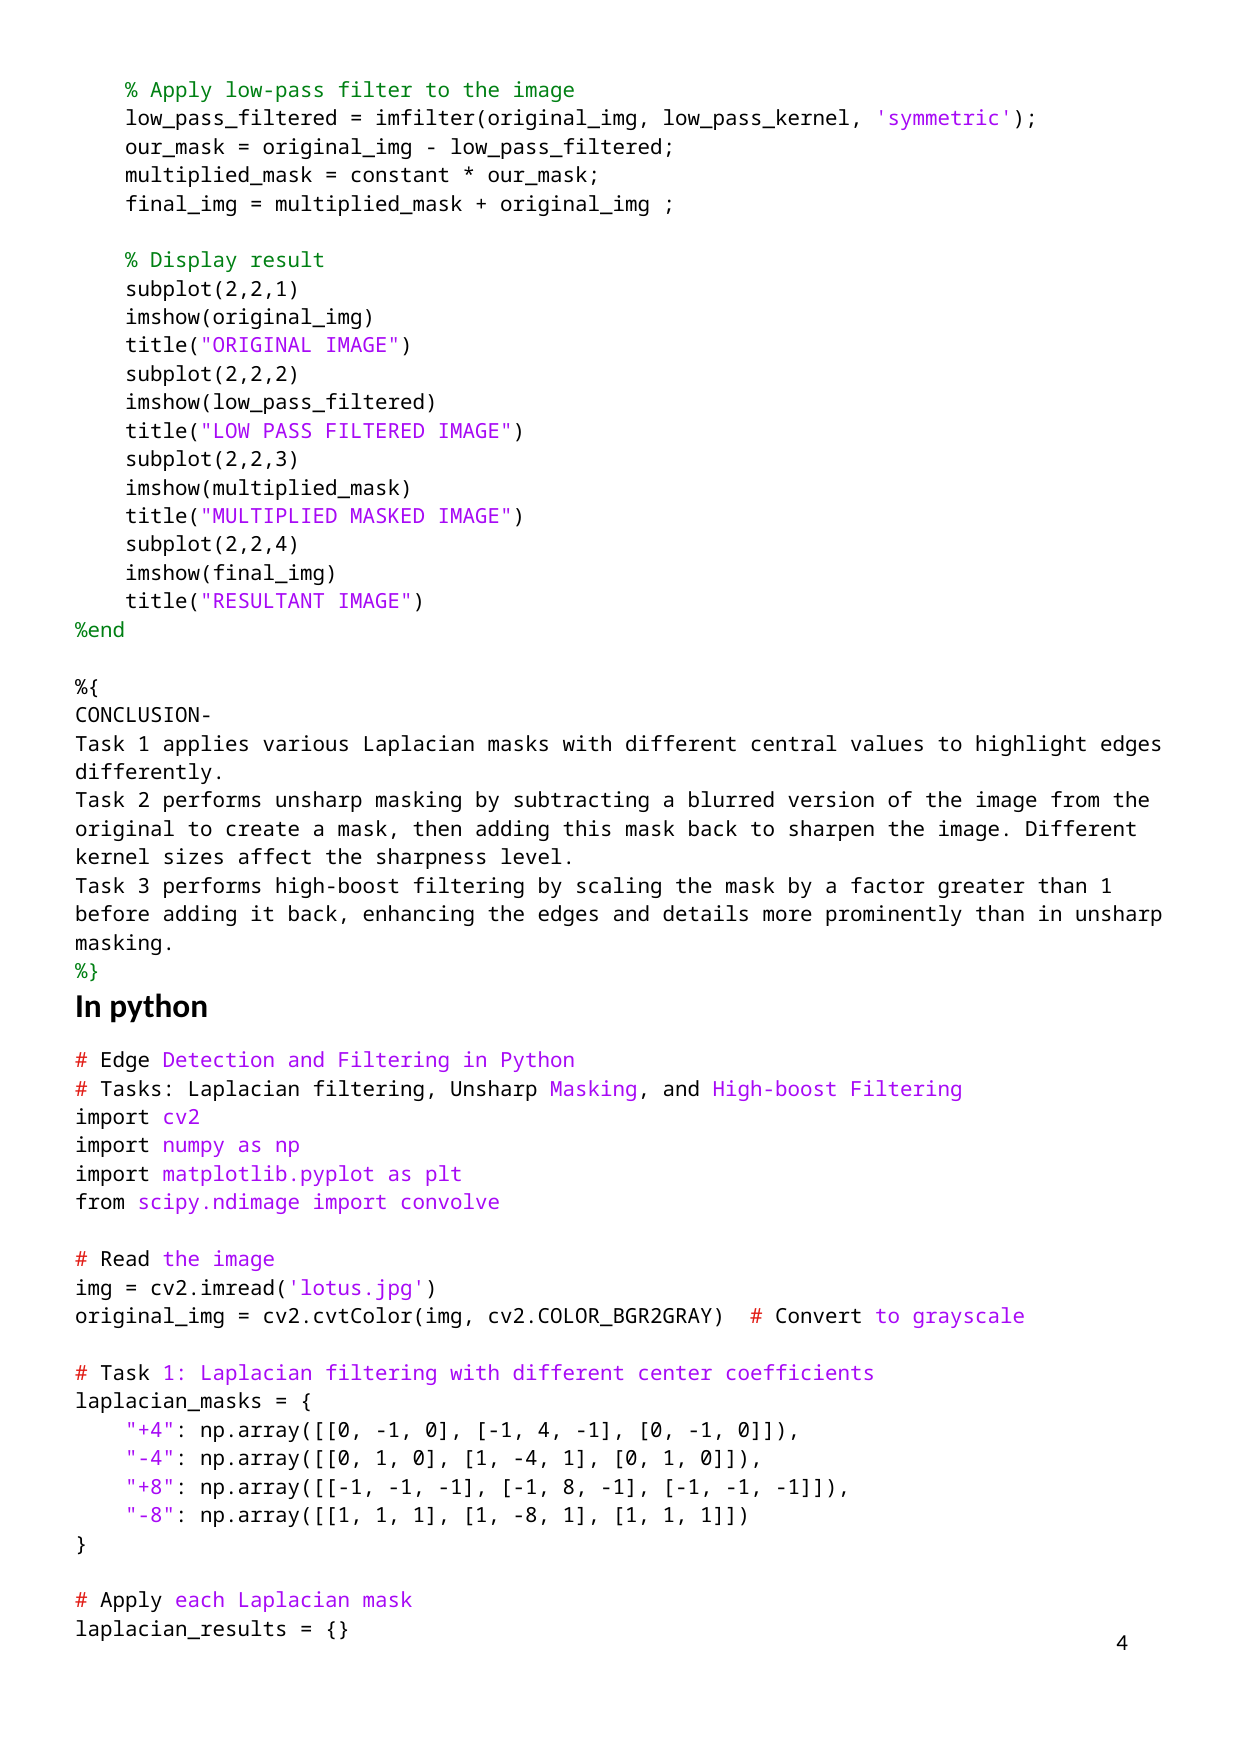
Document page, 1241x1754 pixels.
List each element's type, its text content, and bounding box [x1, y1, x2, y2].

text "+8": np.array([[-1, -1, -1], [-1, 8, -1], [-1, -1, -1]]), [75, 1472, 1165, 1500]
text imshow(multiplied_mask) [75, 473, 1165, 501]
text title("MULTIPLIED MASKED IMAGE") [75, 501, 1165, 529]
text laplacian_results = {} [75, 1614, 1165, 1642]
text % Display result [75, 245, 1165, 274]
text # Task 1: Laplacian filtering with different center coefficients [75, 1358, 1165, 1386]
text import numpy as np [75, 1131, 1165, 1159]
text Task 2 performs unsharp masking by subtracting a blurred version of the image from the original to create a mask, then adding this mask back to sharpen the image. Different kernel sizes affect the sharpness level. [75, 786, 1165, 871]
text subplot(2,2,2) [75, 359, 1165, 387]
text our_mask = original_img - low_pass_filtered; [75, 132, 1165, 160]
text imshow(low_pass_filtered) [75, 387, 1165, 416]
text low_pass_filtered = imfilter(original_img, low_pass_kernel, 'symmetric'); [75, 103, 1165, 132]
text subplot(2,2,4) [75, 529, 1165, 558]
text %} [75, 956, 1165, 984]
text title("ORIGINAL IMAGE") [75, 331, 1165, 359]
text import cv2 [75, 1102, 1165, 1131]
text multiplied_mask = constant * our_mask; [75, 160, 1165, 189]
text %end [75, 615, 1165, 643]
text imshow(original_img) [75, 302, 1165, 331]
text "-8": np.array([[1, 1, 1], [1, -8, 1], [1, 1, 1]]) [75, 1500, 1165, 1529]
text laplacian_masks = { [75, 1386, 1165, 1415]
text # Tasks: Laplacian filtering, Unsharp Masking, and High-boost Filtering [75, 1074, 1165, 1102]
text # Edge Detection and Filtering in Python [75, 1045, 1165, 1074]
text img = cv2.imread('lotus.jpg') [75, 1273, 1165, 1301]
text Task 1 applies various Laplacian masks with different central values to highlight edges differently. [75, 729, 1165, 786]
text Task 3 performs high-boost filtering by scaling the mask by a factor greater than 1 before adding it back, enhancing the edges and details more prominently than in unsharp masking. [75, 871, 1165, 956]
text import matplotlib.pyplot as plt [75, 1159, 1165, 1187]
text original_img = cv2.cvtColor(img, cv2.COLOR_BGR2GRAY) # Convert to grayscale [75, 1301, 1165, 1329]
text "-4": np.array([[0, 1, 0], [1, -4, 1], [0, 1, 0]]), [75, 1443, 1165, 1472]
text final_img = multiplied_mask + original_img ; [75, 189, 1165, 217]
text title("RESULTANT IMAGE") [75, 586, 1165, 615]
text subplot(2,2,1) [75, 274, 1165, 302]
text %{ [75, 672, 1165, 700]
text subplot(2,2,3) [75, 444, 1165, 473]
text CONCLUSION- [75, 700, 1165, 729]
text imshow(final_img) [75, 558, 1165, 586]
text "+4": np.array([[0, -1, 0], [-1, 4, -1], [0, -1, 0]]), [75, 1415, 1165, 1443]
text from scipy.ndimage import convolve [75, 1187, 1165, 1216]
text # Read the image [75, 1244, 1165, 1273]
text % Apply low-pass filter to the image [75, 75, 1165, 103]
text title("LOW PASS FILTERED IMAGE") [75, 416, 1165, 444]
text # Apply each Laplacian mask [75, 1586, 1165, 1614]
text } [75, 1529, 1165, 1557]
text In python [75, 984, 1165, 1025]
